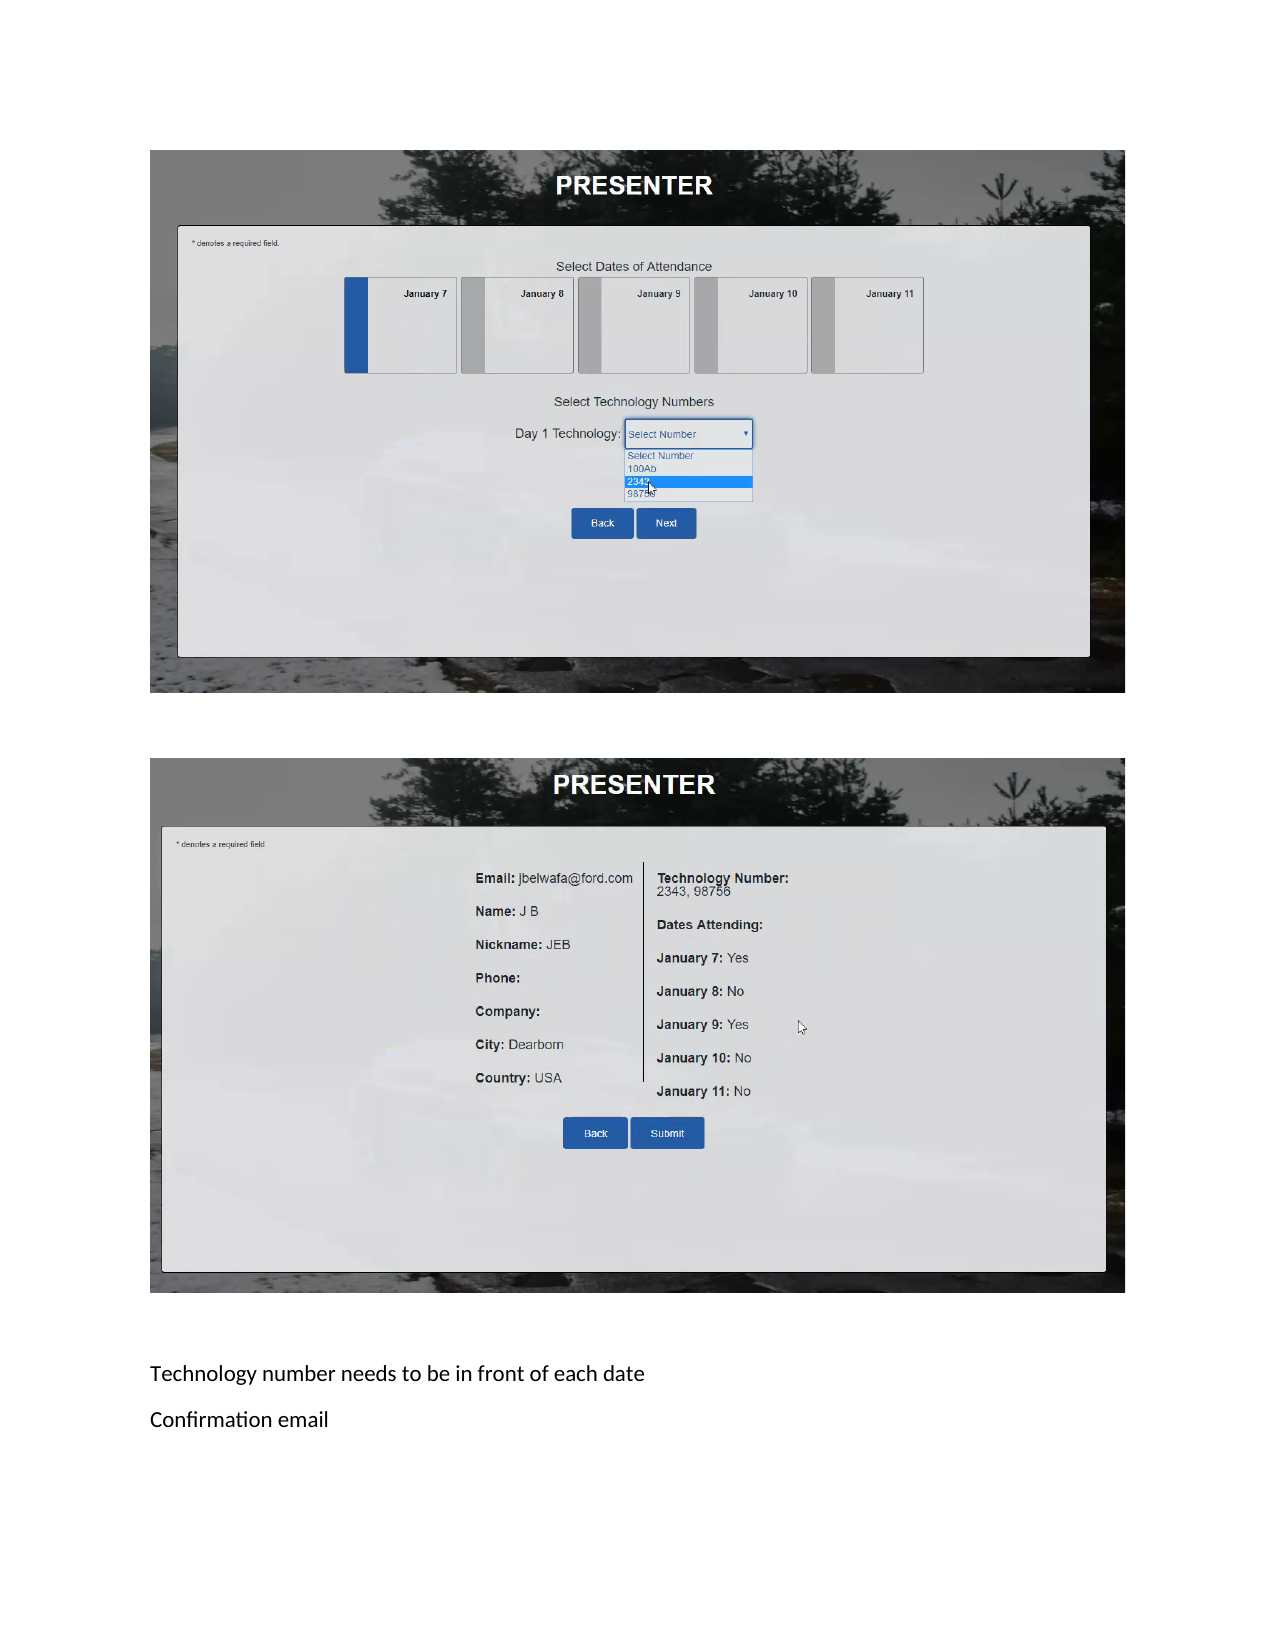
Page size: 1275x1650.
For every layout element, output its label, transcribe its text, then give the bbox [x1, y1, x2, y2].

picture [150, 150, 1125, 693]
text Confirmation email [150, 1406, 1125, 1434]
picture [150, 758, 1125, 1293]
text Technology number needs to be in front of each date [150, 1359, 1125, 1387]
